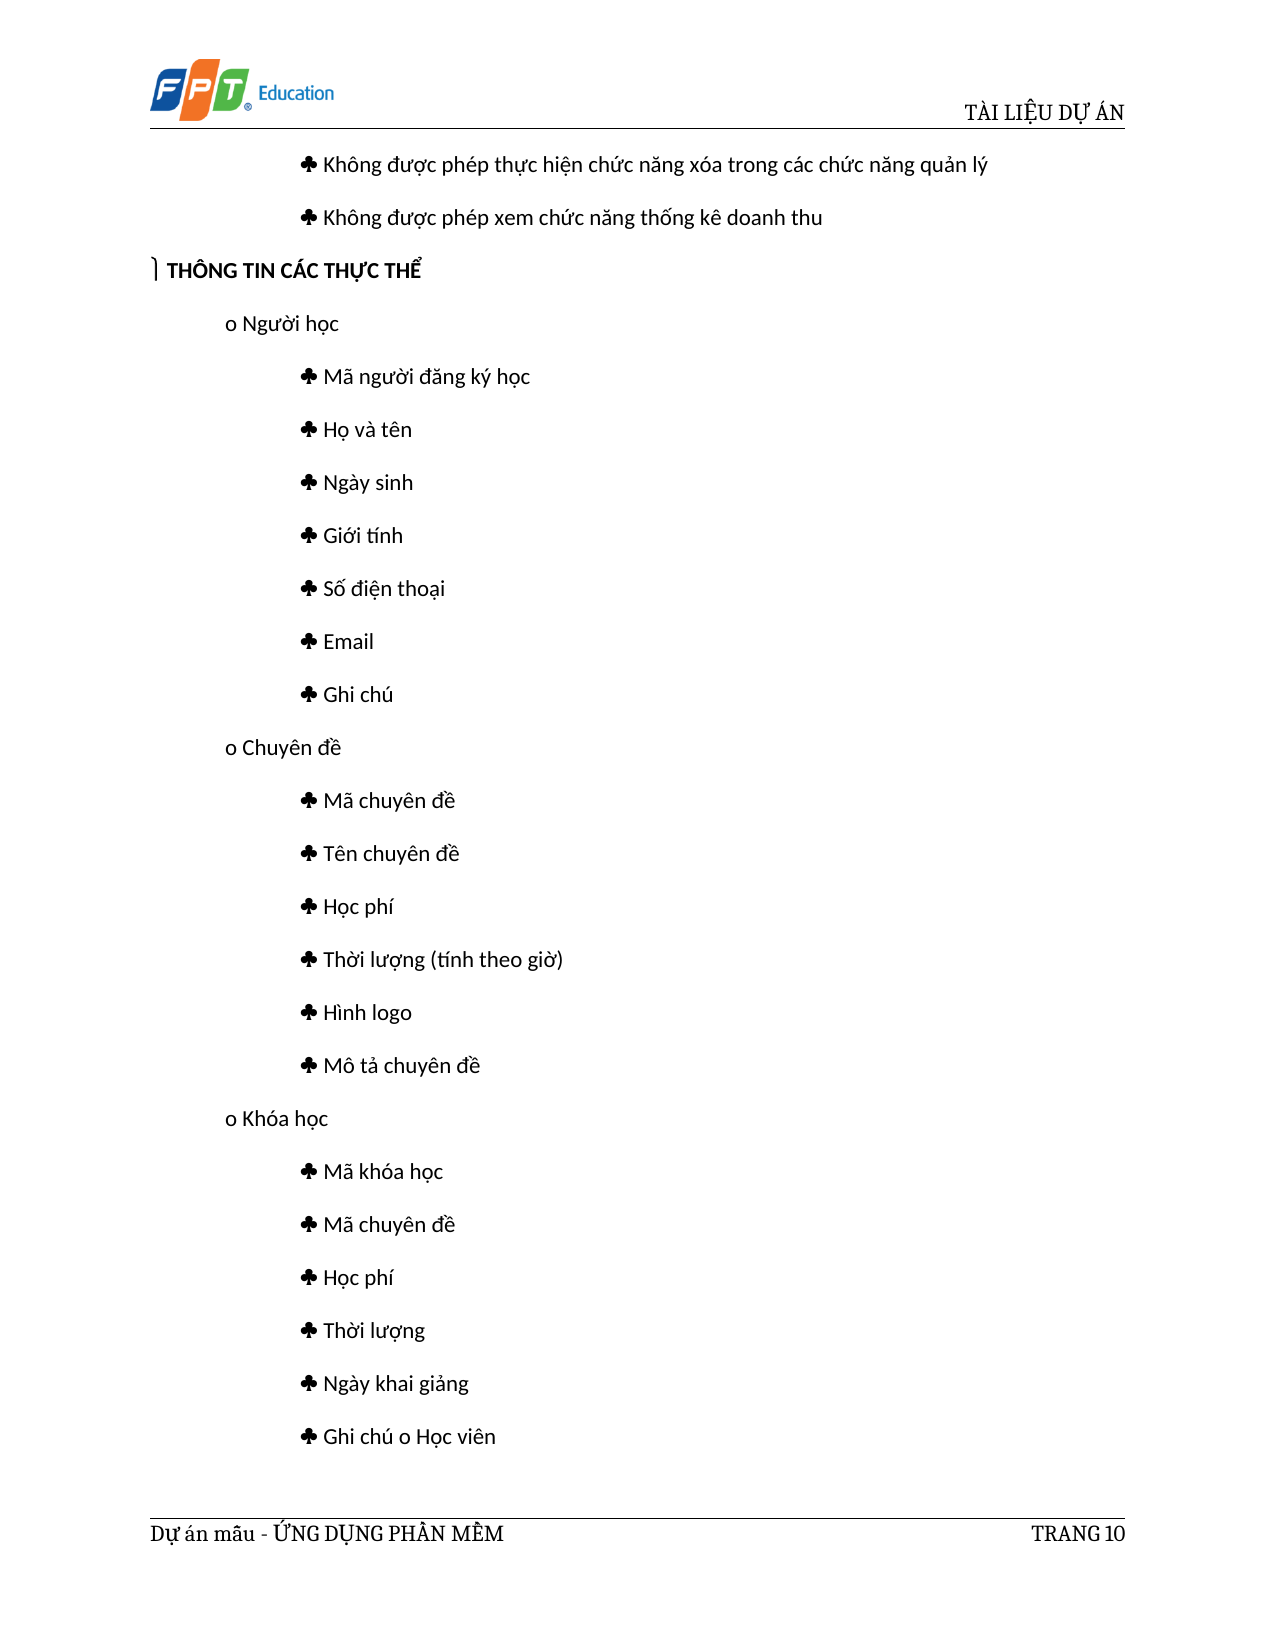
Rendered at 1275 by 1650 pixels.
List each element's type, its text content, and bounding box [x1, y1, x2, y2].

text THÔNG TIN CÁC THỰC THỂ [150, 256, 1125, 284]
text Mã khóa học [300, 1157, 1125, 1185]
text Mô tả chuyên đề [300, 1051, 1125, 1079]
text o Khóa học [225, 1104, 1125, 1132]
text Tên chuyên đề [300, 839, 1125, 867]
text Ngày sinh [300, 468, 1125, 496]
text Ngày khai giảng [300, 1369, 1125, 1397]
text Thời lượng [300, 1316, 1125, 1344]
text Mã chuyên đề [300, 786, 1125, 814]
text o Người học [225, 309, 1125, 337]
text Học phí [300, 892, 1125, 920]
text Mã người đăng ký học [300, 362, 1125, 390]
text Giới tính [300, 521, 1125, 549]
text Thời lượng (tính theo giờ) [300, 945, 1125, 973]
text Hình logo [300, 998, 1125, 1026]
text Ghi chú [300, 680, 1125, 708]
text Số điện thoại [300, 574, 1125, 602]
text Không được phép xem chức năng thống kê doanh thu [300, 203, 1125, 231]
text Email [300, 627, 1125, 655]
picture [150, 59, 336, 121]
text Học phí [300, 1263, 1125, 1291]
text o Chuyên đề [225, 733, 1125, 761]
text Không được phép thực hiện chức năng xóa trong các chức năng quản lý [300, 150, 1125, 178]
text Ghi chú o Học viên [300, 1422, 1125, 1451]
text Mã chuyên đề [300, 1210, 1125, 1238]
text Họ và tên [300, 415, 1125, 443]
